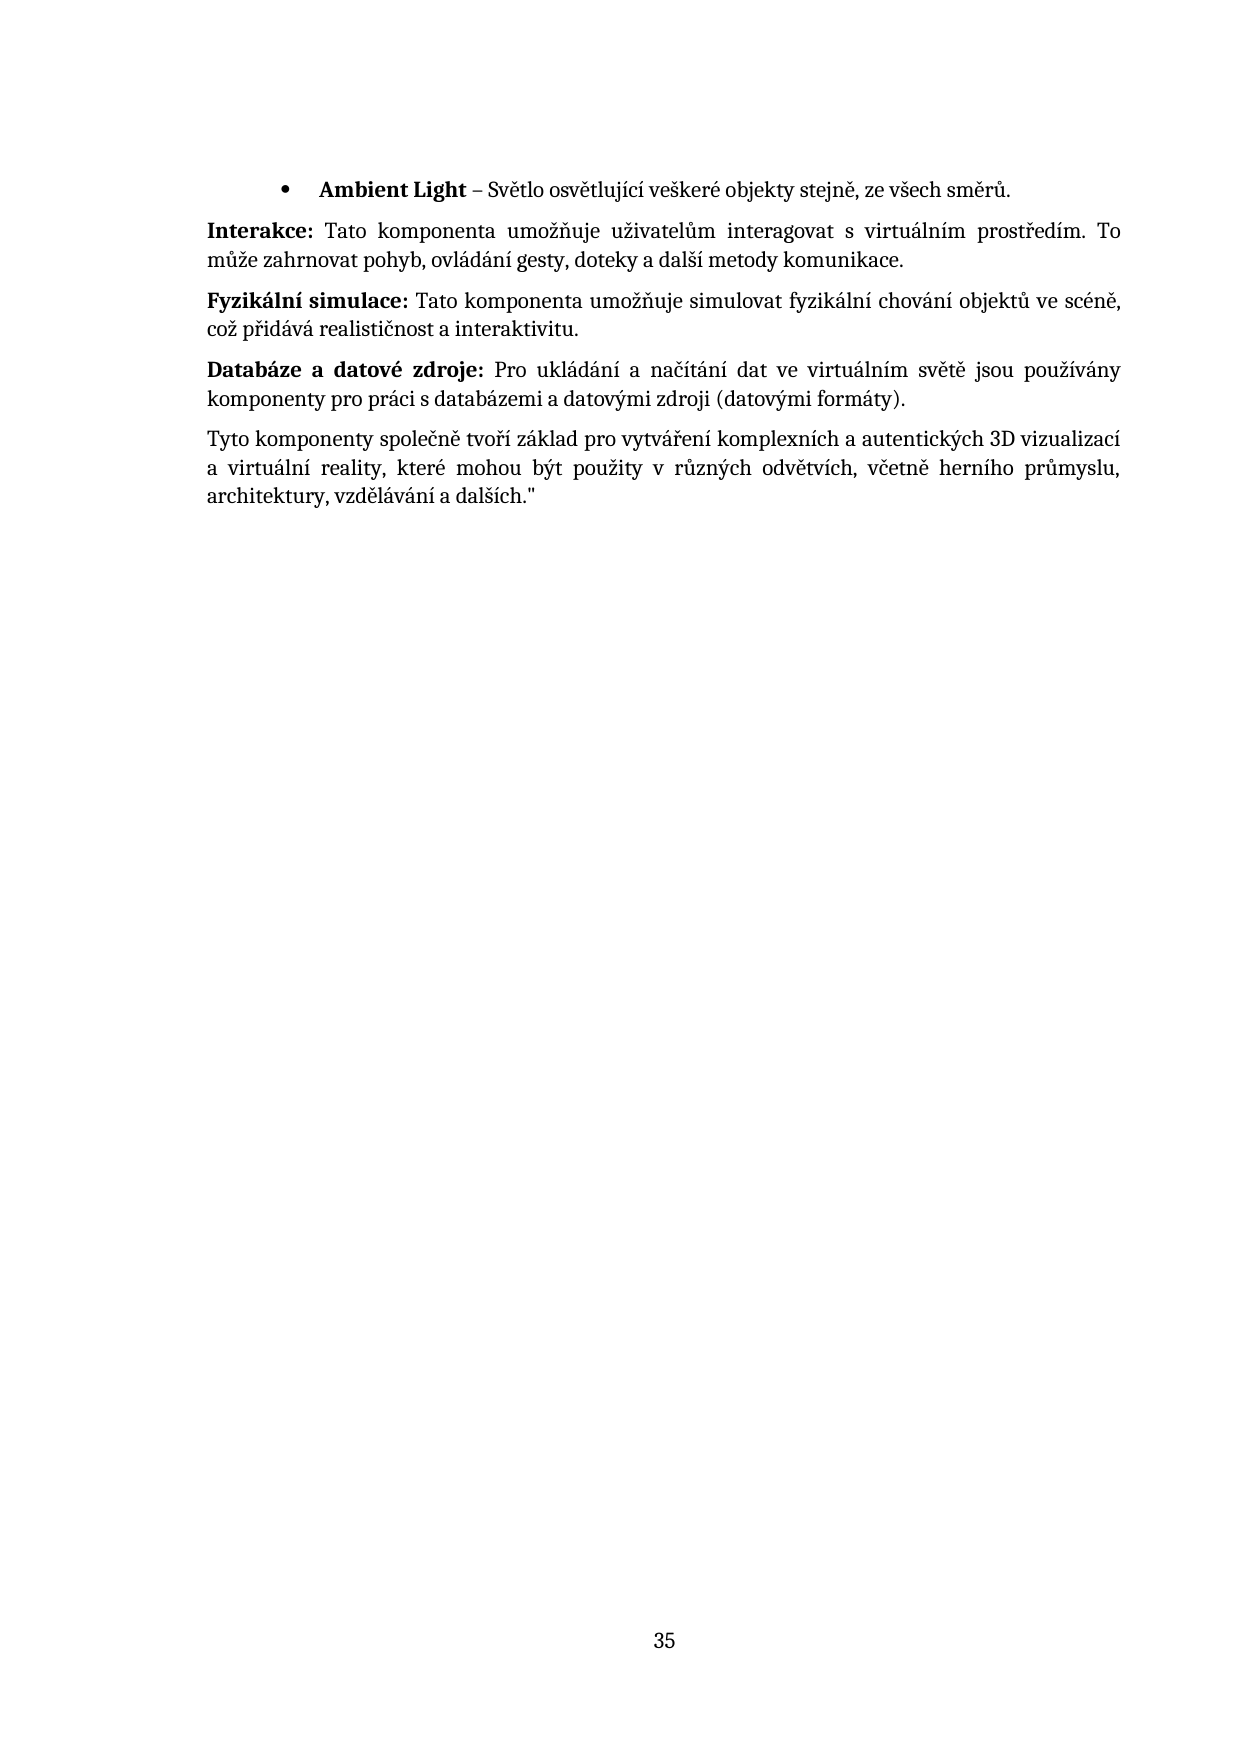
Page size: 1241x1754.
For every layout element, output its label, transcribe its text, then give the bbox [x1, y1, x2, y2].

list Ambient Light – Světlo osvětlující veškeré objekty stejně, ze všech směrů. [281, 177, 1122, 203]
text Tyto komponenty společně tvoří základ pro vytváření komplexních a autentických 3D vizualizací a virtuální reality, které mohou být použity v různých odvětvích, včetně herního průmyslu, architektury, vzdělávání a dalších." [207, 426, 1122, 509]
text Databáze a datové zdroje: Pro ukládání a načítání dat ve virtuálním světě jsou používány komponenty pro práci s databázemi a datovými zdroji (datovými formáty). [207, 357, 1122, 412]
text Fyzikální simulace: Tato komponenta umožňuje simulovat fyzikální chování objektů ve scéně, což přidává realističnost a interaktivitu. [207, 287, 1122, 342]
text Interakce: Tato komponenta umožňuje uživatelům interagovat s virtuálním prostředím. To může zahrnovat pohyb, ovládání gesty, doteky a další metody komunikace. [207, 218, 1122, 273]
